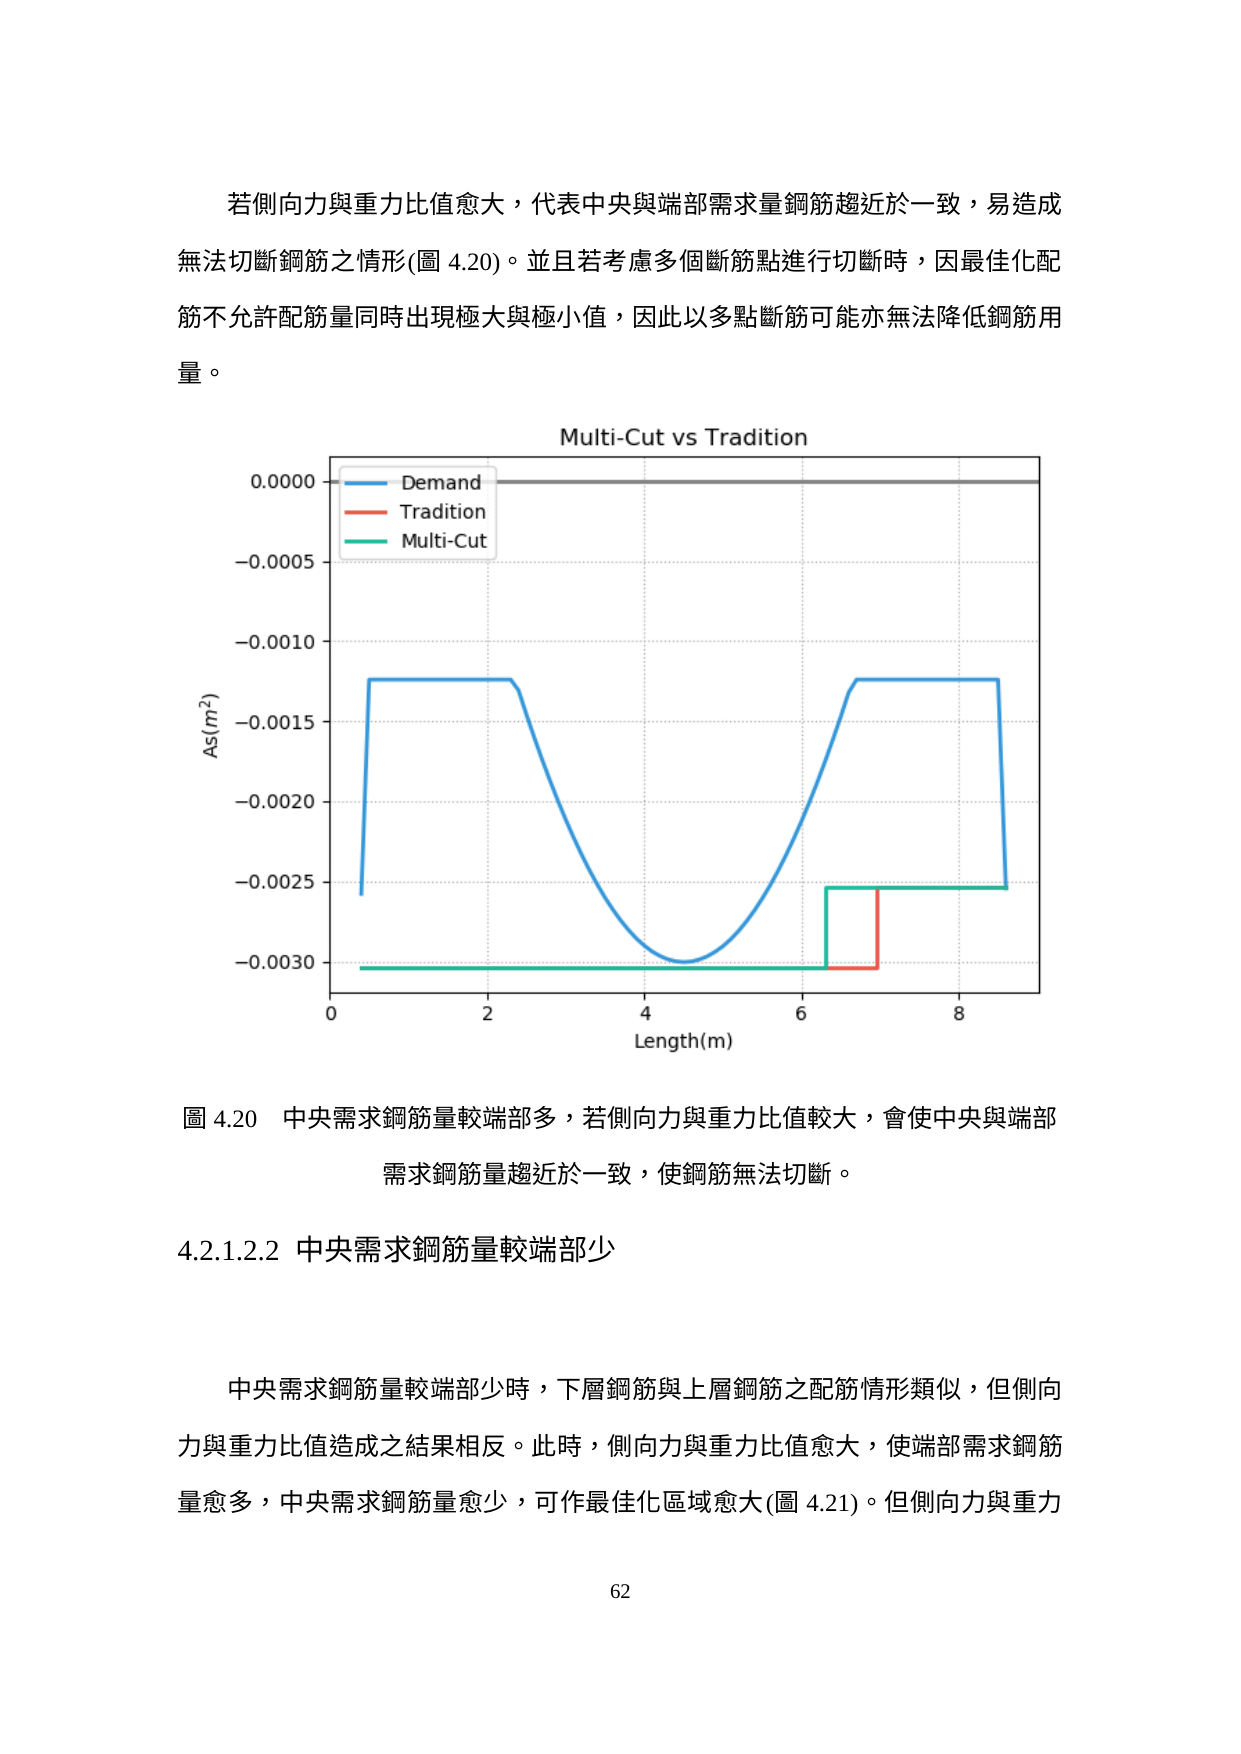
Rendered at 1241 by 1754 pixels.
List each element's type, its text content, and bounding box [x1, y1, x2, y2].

picture [177, 408, 1063, 1073]
subtitle 中央需求鋼筋量較端部少 [177, 1210, 1063, 1285]
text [177, 1369, 1063, 1519]
